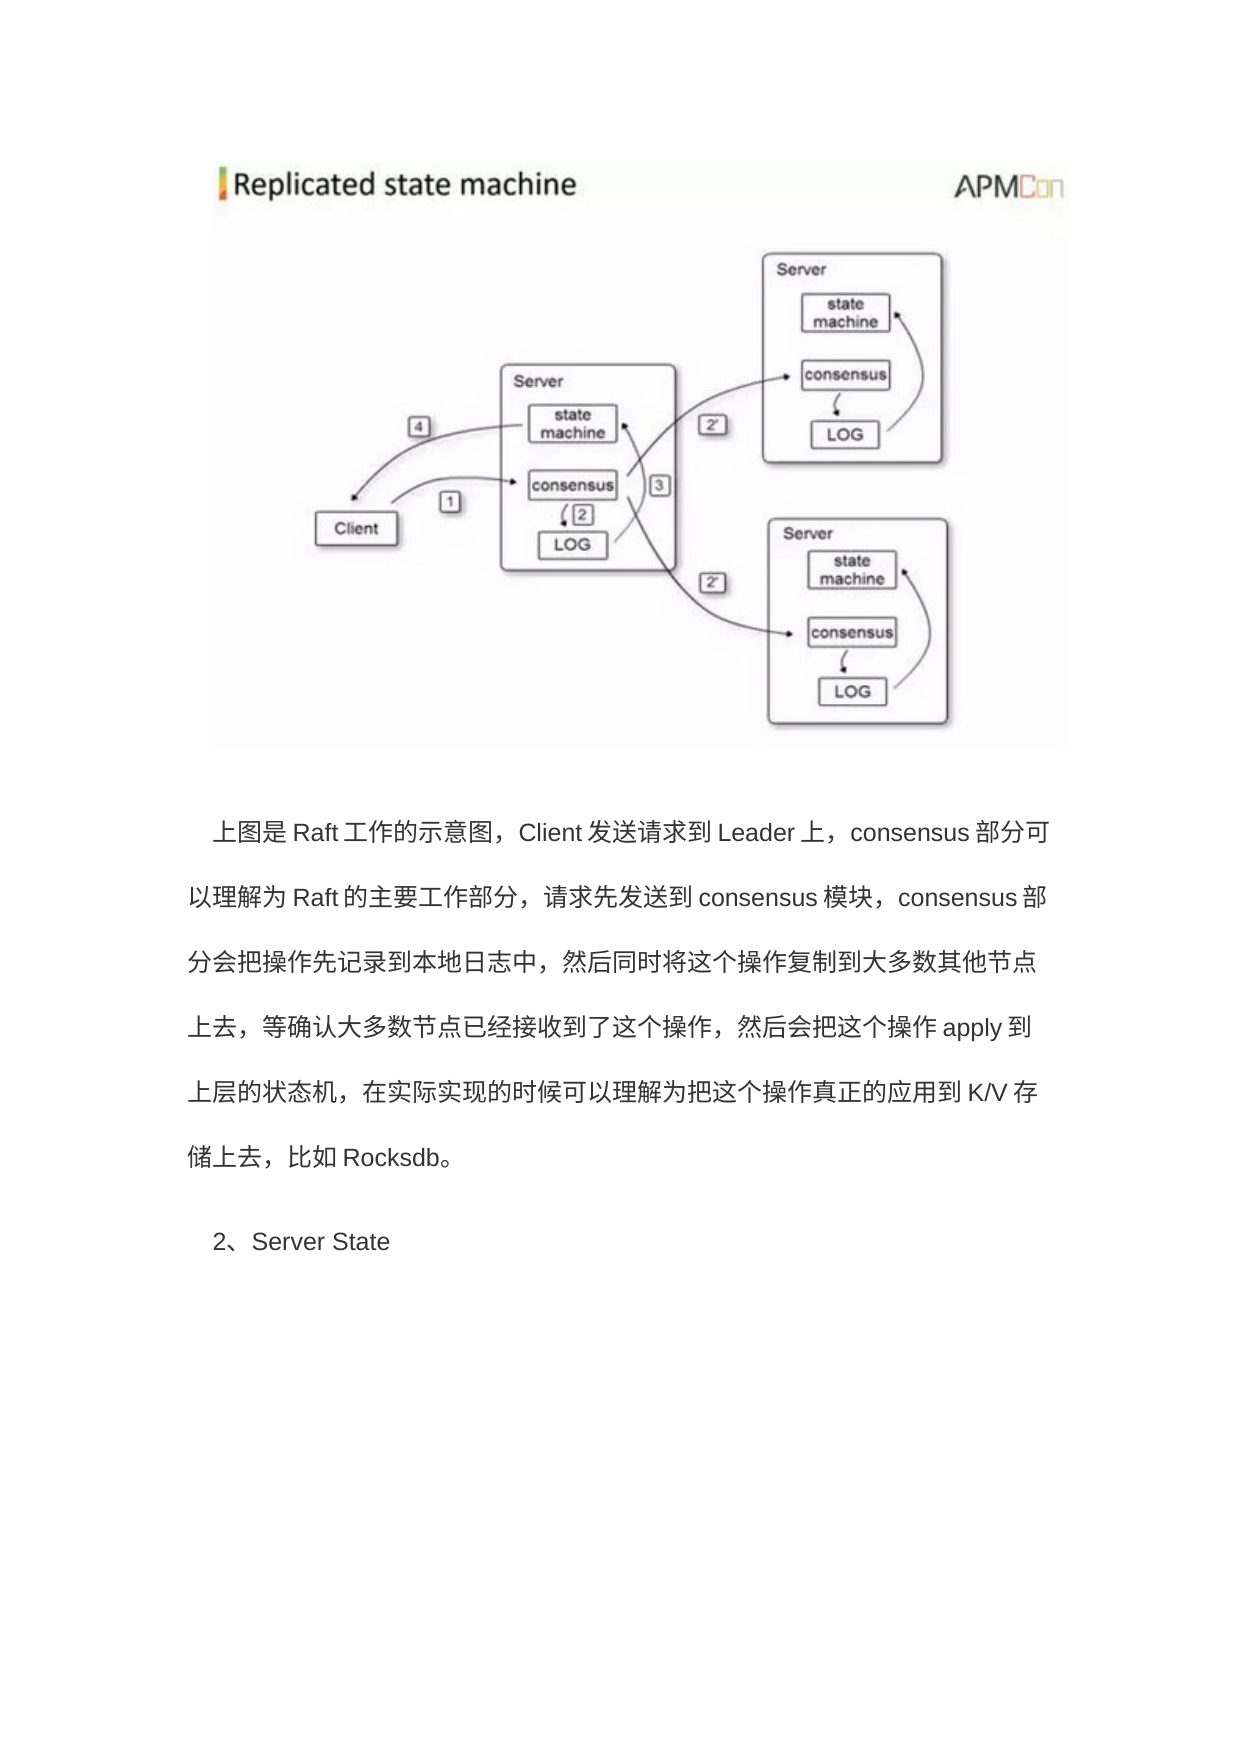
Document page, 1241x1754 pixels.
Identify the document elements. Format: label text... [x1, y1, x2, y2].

text 2、Server State [187, 1207, 1053, 1272]
picture [212, 162, 1072, 750]
text 上图是Raft工作的示意图，Client发送请求到Leader上，consensus部分可以理解为Raft的主要工作部分，请求先发送到consensus模块，consensus部分会把操作先记录到本地日志中，然后同时将这个操作复制到大多数其他节点上去，等确认大多数节点已经接收到了这个操作，然后会把这个操作apply到上层的状态机，在实际实现的时候可以理解为把这个操作真正的应用到K/V存储上去，比如Rocksdb。 [187, 798, 1053, 1188]
